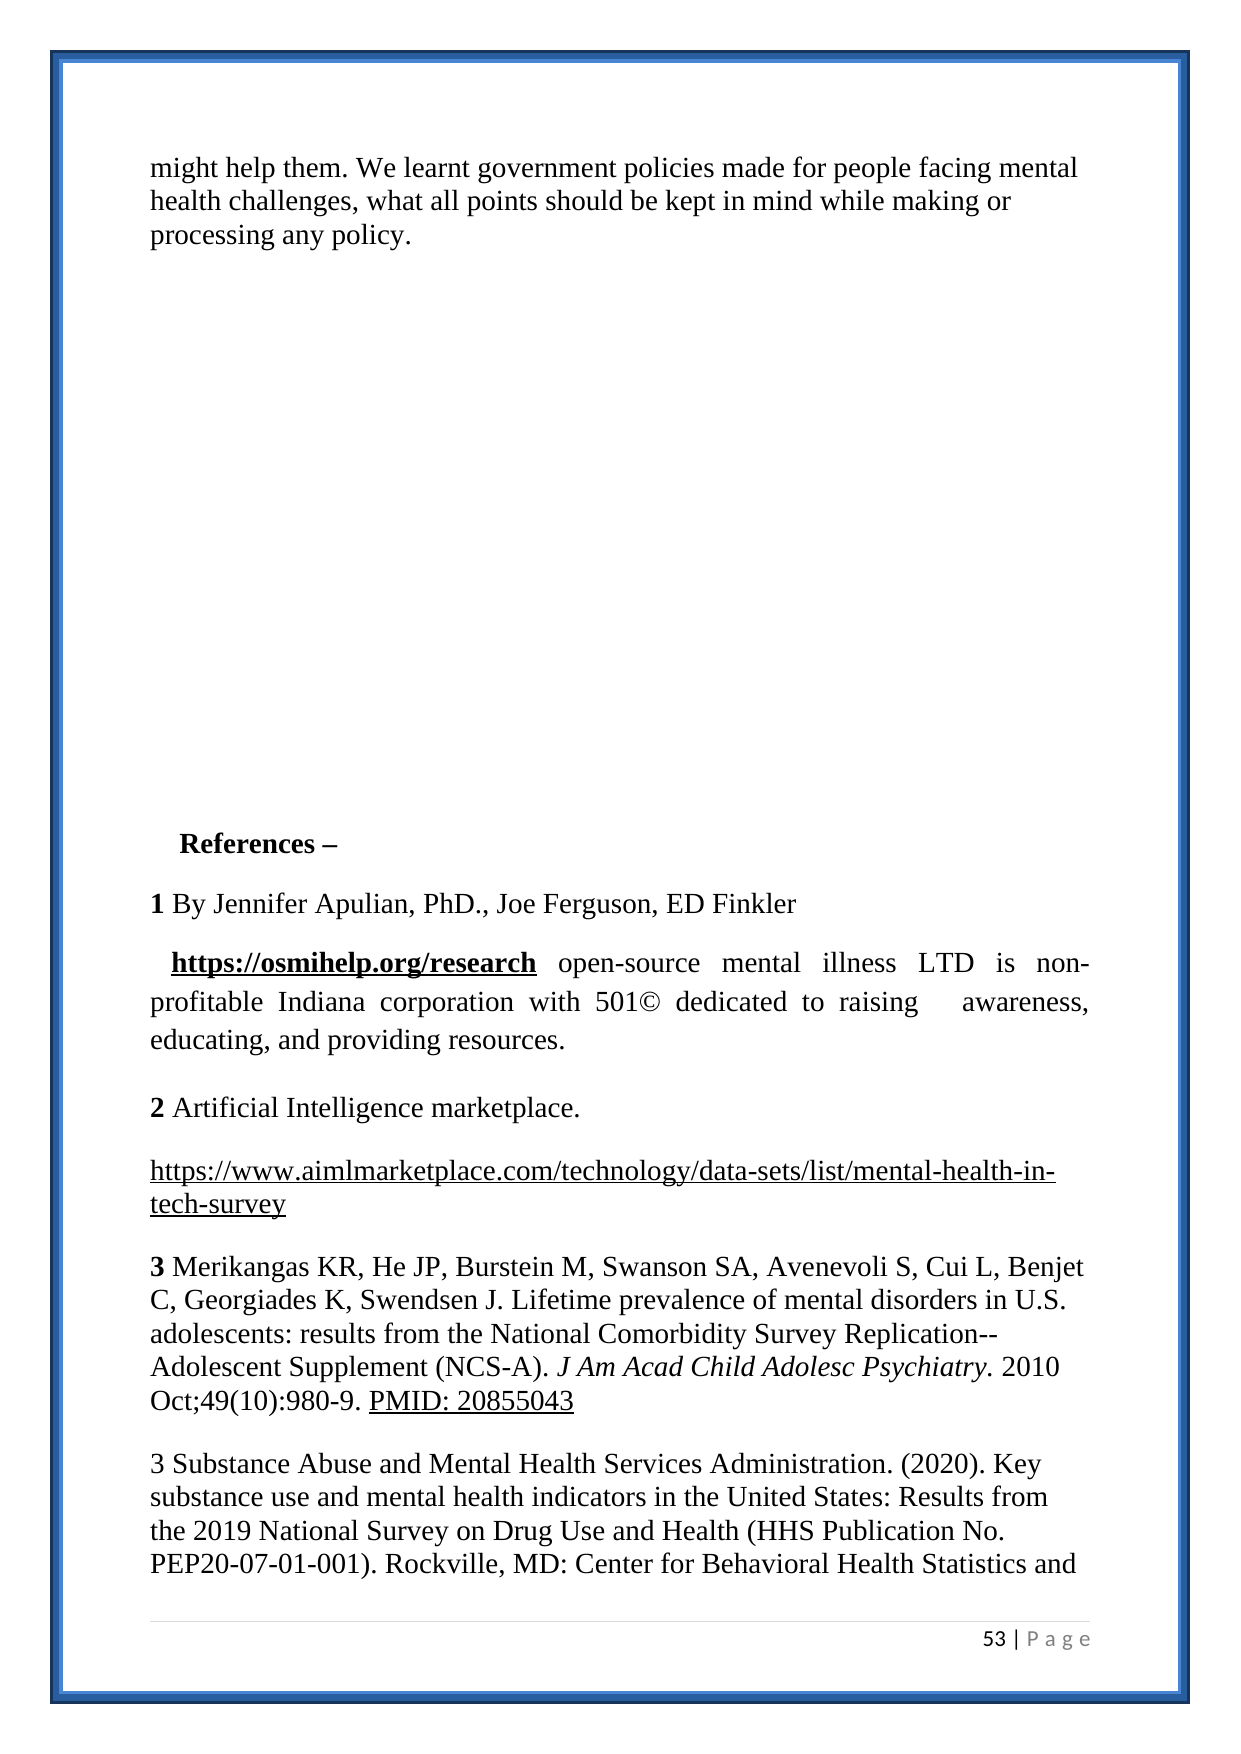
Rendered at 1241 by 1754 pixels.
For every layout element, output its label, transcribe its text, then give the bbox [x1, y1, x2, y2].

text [150, 150, 1090, 251]
text https://osmihelp.org/research open-source mental illness LTD is non-profitable Indiana corporation with 501© dedicated to raising awareness, educating, and providing resources. [150, 945, 1090, 1056]
text 2 Artificial Intelligence marketplace. [150, 1090, 1090, 1123]
text 3 Merikangas KR, He JP, Burstein M, Swanson SA, Avenevoli S, Cui L, Benjet C, Georgiades K, Swendsen J. Lifetime prevalence of mental disorders in U.S. adolescents: results from the National Comorbidity Survey Replication--Adolescent Supplement (NCS-A). J Am Acad Child Adolesc Psychiatry. 2010 Oct;49(10):980-9. PMID: 20855043 [150, 1249, 1090, 1417]
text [150, 1446, 1090, 1580]
text 1 By Jennifer Apulian, PhD., Joe Ferguson, ED Finkler [150, 886, 1090, 919]
text References – [150, 826, 1090, 860]
text https://www.aimlmarketplace.com/technology/data-sets/list/mental-health-in-tech-survey [150, 1153, 1090, 1220]
